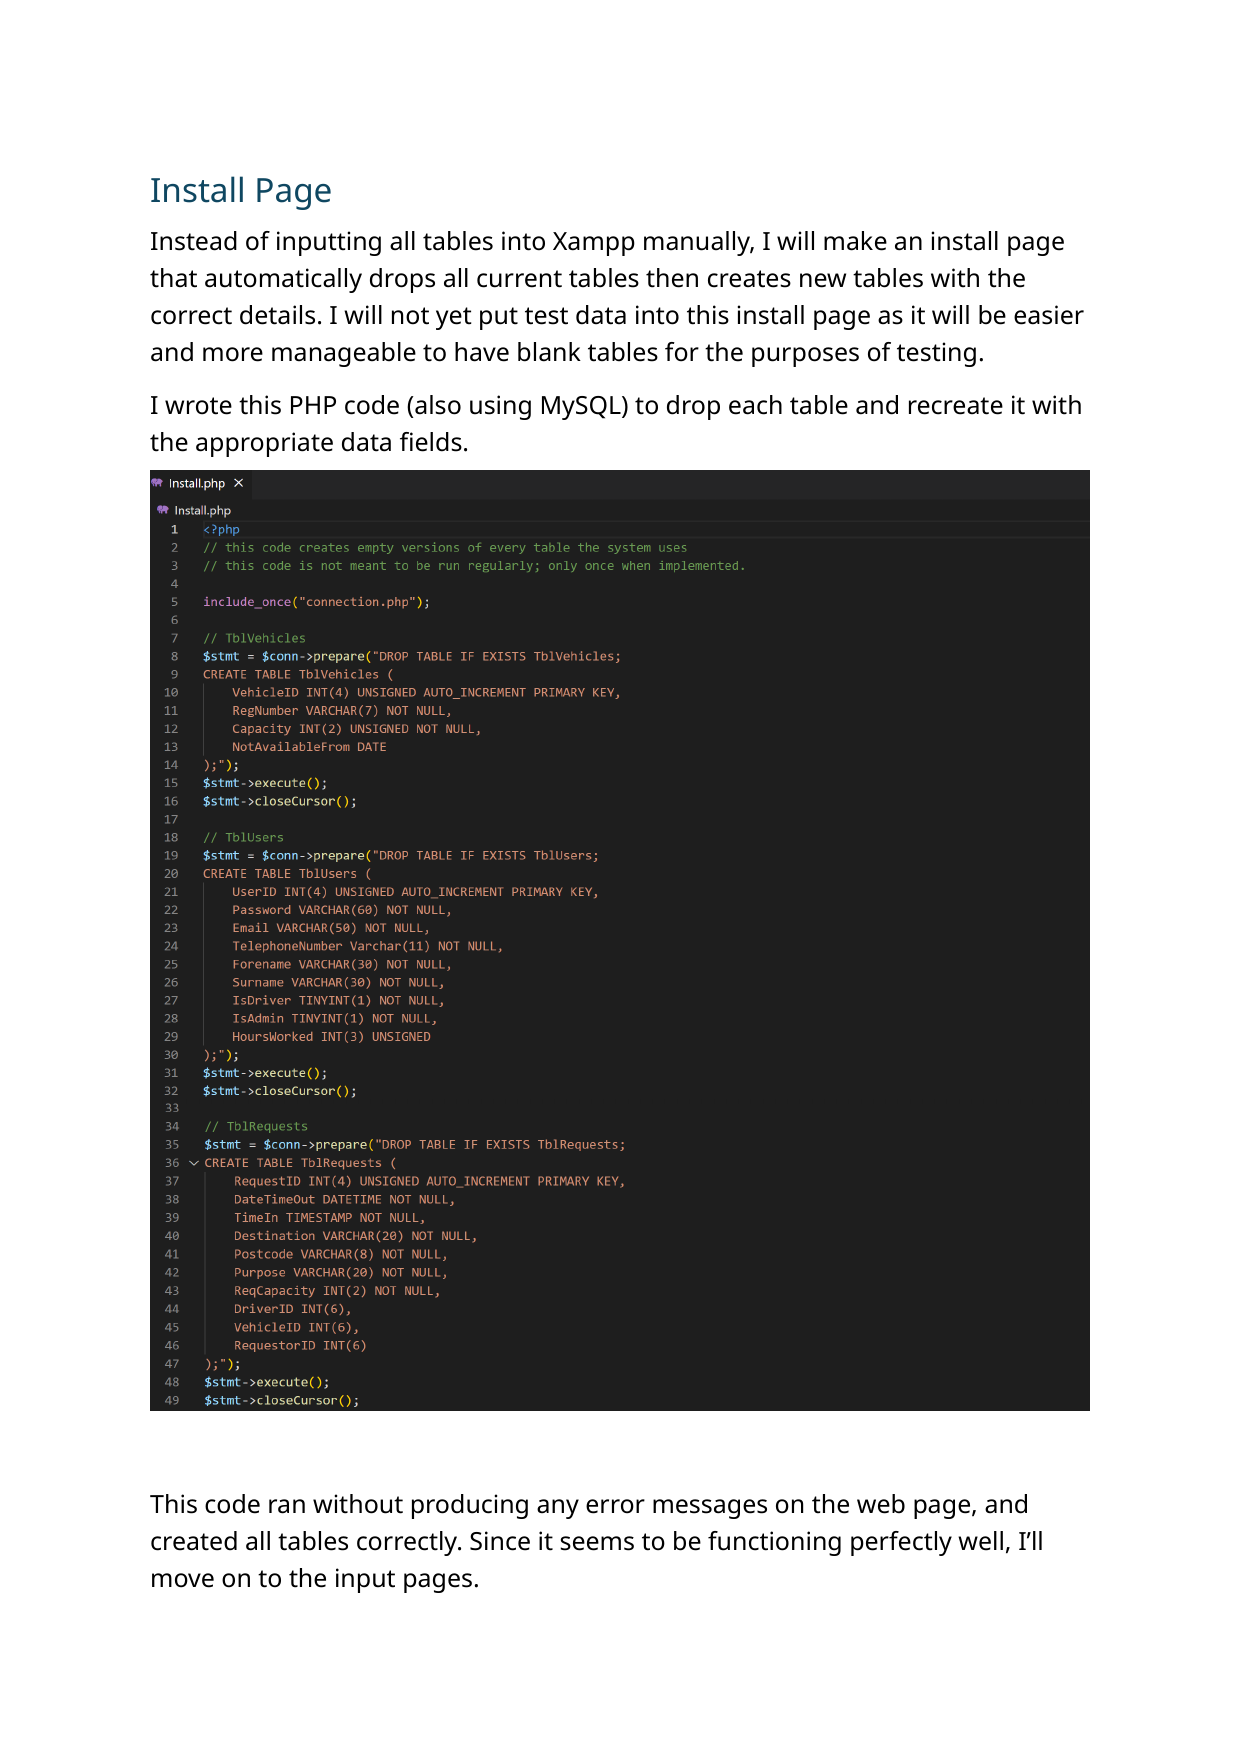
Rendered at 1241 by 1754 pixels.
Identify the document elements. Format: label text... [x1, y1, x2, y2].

text Instead of inputting all tables into Xampp manually, I will make an install page that automatically drops all current tables then creates new tables with the correct details. I will not yet put test data into this install page as it will be easier and more manageable to have blank tables for the purposes of testing. [150, 224, 1090, 368]
text This code ran without producing any error messages on the web page, and created all tables correctly. Since it seems to be functioning perfectly well, I’ll move on to the input pages. [150, 1487, 1090, 1594]
subtitle Install Page [150, 167, 1090, 212]
text I wrote this PHP code (also using MySQL) to drop each table and recreate it with the appropriate data fields. [150, 388, 1090, 458]
picture [150, 470, 1090, 1411]
